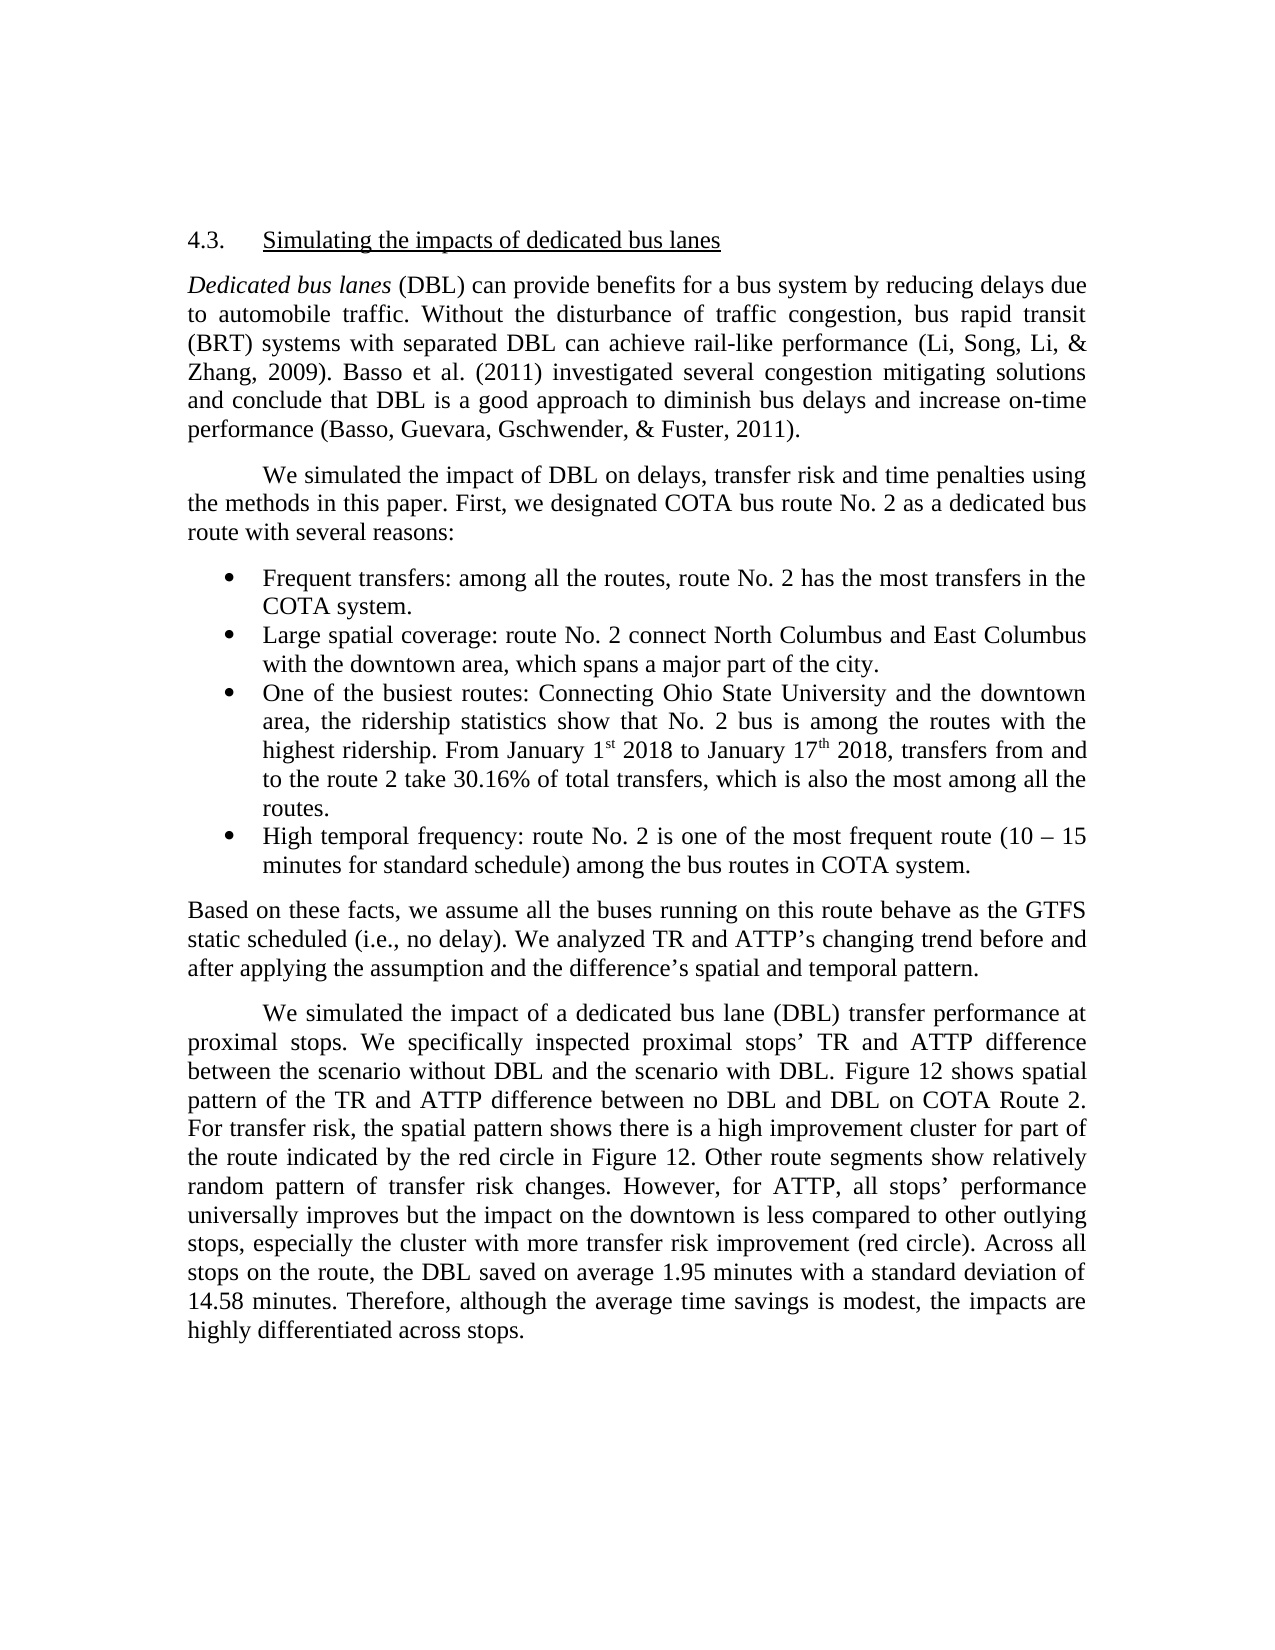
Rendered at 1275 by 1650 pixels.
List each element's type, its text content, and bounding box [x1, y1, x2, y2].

text We simulated the impact of a dedicated bus lane (DBL) transfer performance at proximal stops. We specifically inspected proximal stops’ TR and ATTP difference between the scenario without DBL and the scenario with DBL. Figure 12 shows spatial pattern of the TR and ATTP difference between no DBL and DBL on COTA Route 2. For transfer risk, the spatial pattern shows there is a high improvement cluster for part of the route indicated by the red circle in Figure 12. Other route segments show relatively random pattern of transfer risk changes. However, for ATTP, all stops’ performance universally improves but the impact on the downtown is less compared to other outlying stops, especially the cluster with more transfer risk improvement (red circle). Across all stops on the route, the DBL saved on average 1.95 minutes with a standard deviation of 14.58 minutes. Therefore, although the average time savings is modest, the impacts are highly differentiated across stops. [187, 998, 1087, 1343]
text We simulated the impact of DBL on delays, transfer risk and time penalties using the methods in this paper. First, we designated COTA bus route No. 2 as a dedicated bus route with several reasons: [187, 460, 1087, 546]
text Dedicated bus lanes (DBL) can provide benefits for a bus system by reducing delays due to automobile traffic. Without the disturbance of traffic congestion, bus rapid transit (BRT) systems with separated DBL can achieve rail-like performance (Li, Song, Li, & Zhang, 2009). Basso et al. (2011) investigated several congestion mitigating solutions and conclude that DBL is a good approach to diminish bus delays and increase on-time performance (Basso, Guevara, Gschwender, & Fuster, 2011). [187, 271, 1087, 443]
list One of the busiest routes: Connecting Ohio State University and the downtown area, the ridership statistics show that No. 2 bus is among the routes with the highest ridership. From January 1st 2018 to January 17th 2018, transfers from and to the route 2 take 30.16% of total transfers, which is also the most among all the routes. [225, 678, 1087, 821]
list Frequent transfers: among all the routes, route No. 2 has the most transfers in the COTA system. [225, 563, 1087, 620]
list Large spatial coverage: route No. 2 connect North Columbus and East Columbus with the downtown area, which spans a major part of the city. [225, 620, 1087, 678]
list Simulating the impacts of dedicated bus lanes [187, 225, 1087, 254]
text Based on these facts, we assume all the buses running on this route behave as the GTFS static scheduled (i.e., no delay). We analyzed TR and ATTP’s changing trend before and after applying the assumption and the difference’s spatial and temporal pattern. [187, 896, 1087, 982]
list High temporal frequency: route No. 2 is one of the most frequent route (10 – 15 minutes for standard schedule) among the bus routes in COTA system. [225, 821, 1087, 879]
